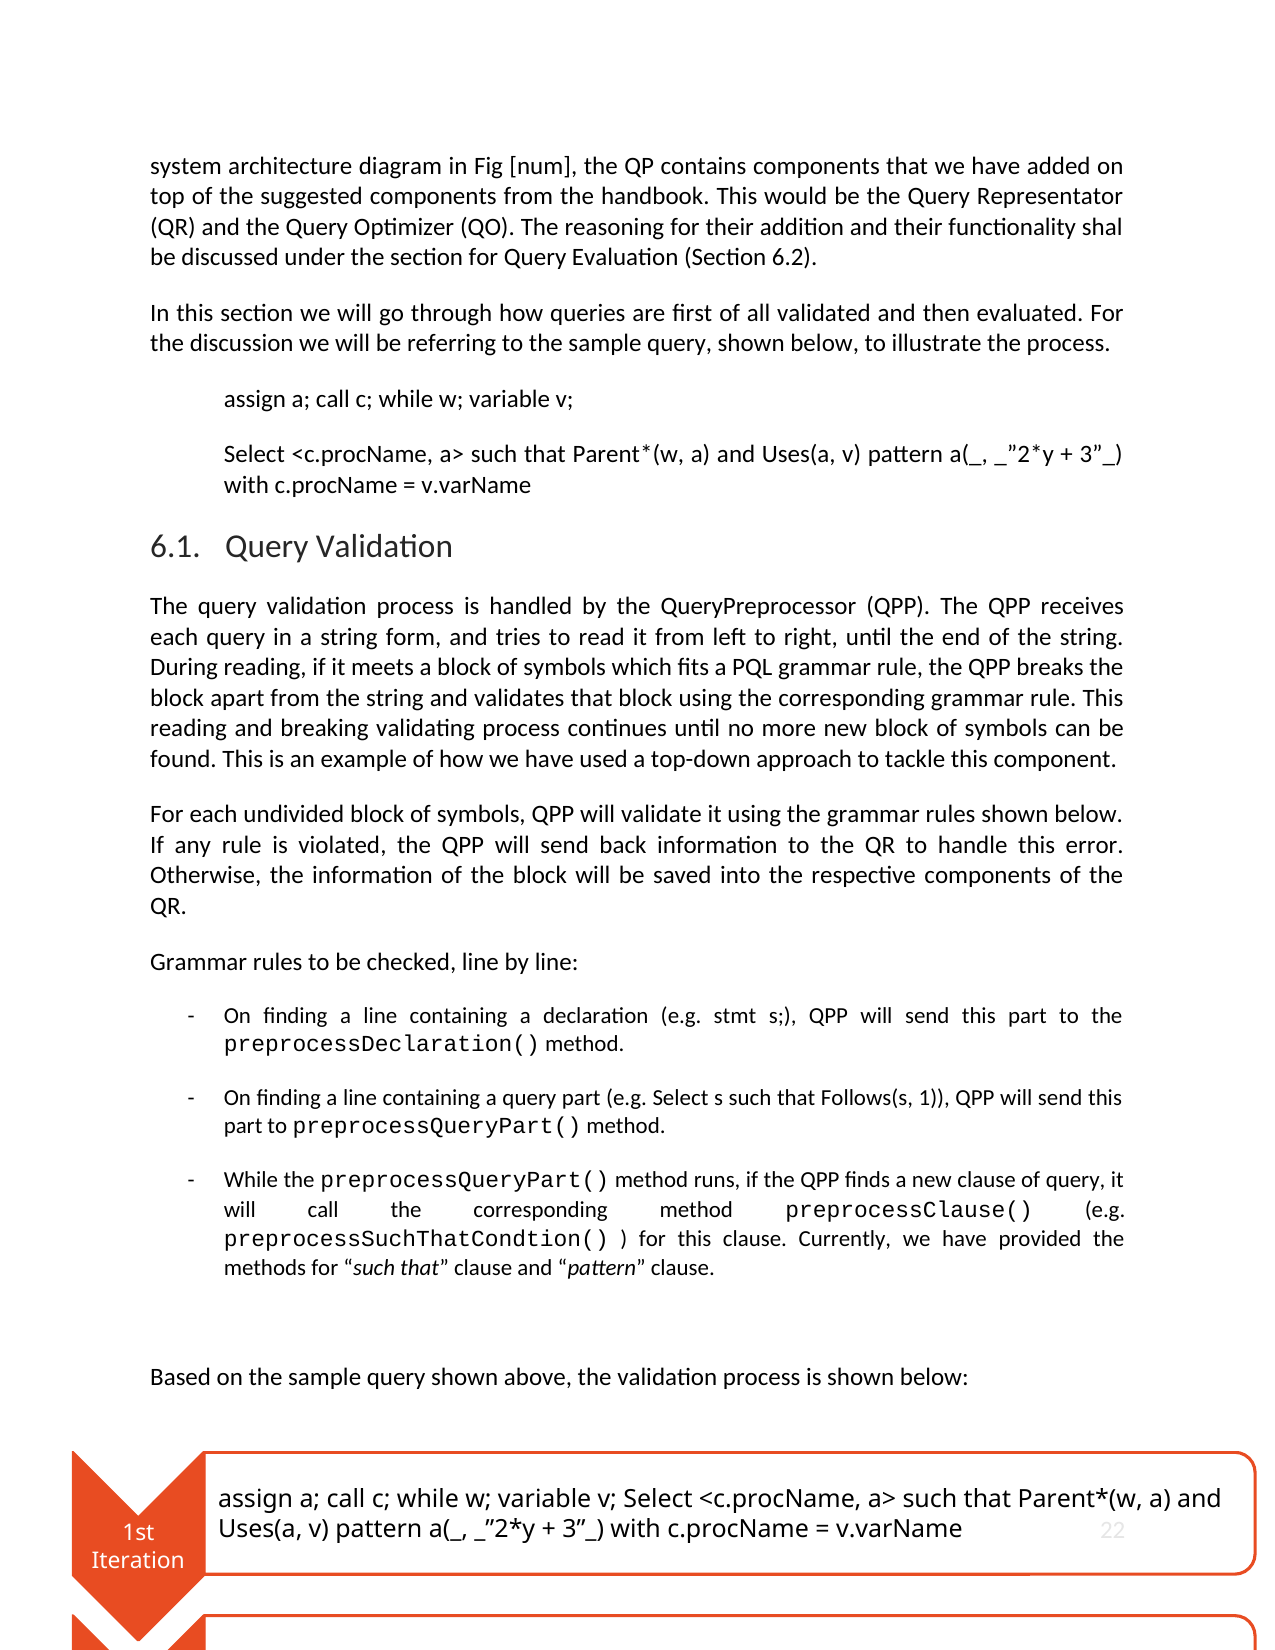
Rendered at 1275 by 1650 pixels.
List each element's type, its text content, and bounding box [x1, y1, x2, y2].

text assign a; call c; while w; variable v; [150, 383, 1125, 414]
text - On finding a line containing a query part (e.g. Select s such that Follows(s, 1)), QPP will send this part to preprocessQueryPart() method. [187, 1083, 1125, 1141]
subtitle Query Validation [150, 525, 1125, 565]
text In this section we will go through how queries are first of all validated and then evaluated. For the discussion we will be referring to the sample query, shown below, to illustrate the process. [150, 297, 1125, 358]
text Based on the sample query shown above, the validation process is shown below: [150, 1362, 1125, 1392]
text - On finding a line containing a declaration (e.g. stmt s;), QPP will send this part to the preprocessDeclaration() method. [187, 1001, 1125, 1058]
text For each undivided block of symbols, QPP will validate it using the grammar rules shown below. If any rule is violated, the QPP will send back information to the QR to handle this error. Otherwise, the information of the block will be saved into the respective components of the QR. [150, 798, 1125, 921]
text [150, 150, 1125, 272]
text Grammar rules to be checked, line by line: [150, 946, 1125, 976]
text Select <c.procName, a> such that Parent*(w, a) and Uses(a, v) pattern a(_, _”2*y + 3”_) with c.procName = v.varName [224, 439, 1125, 500]
text The query validation process is handled by the QueryPreprocessor (QPP). The QPP receives each query in a string form, and tries to read it from left to right, until the end of the string. During reading, if it meets a block of symbols which fits a PQL grammar rule, the QPP breaks the block apart from the string and validates that block using the corresponding grammar rule. This reading and breaking validating process continues until no more new block of symbols can be found. This is an example of how we have used a top-down approach to tackle this component. [150, 590, 1125, 773]
text - While the preprocessQueryPart() method runs, if the QPP finds a new clause of query, it will call the corresponding method preprocessClause() (e.g. preprocessSuchThatCondtion() ) for this clause. Currently, we have provided the methods for “such that” clause and “pattern” clause. [187, 1166, 1125, 1281]
